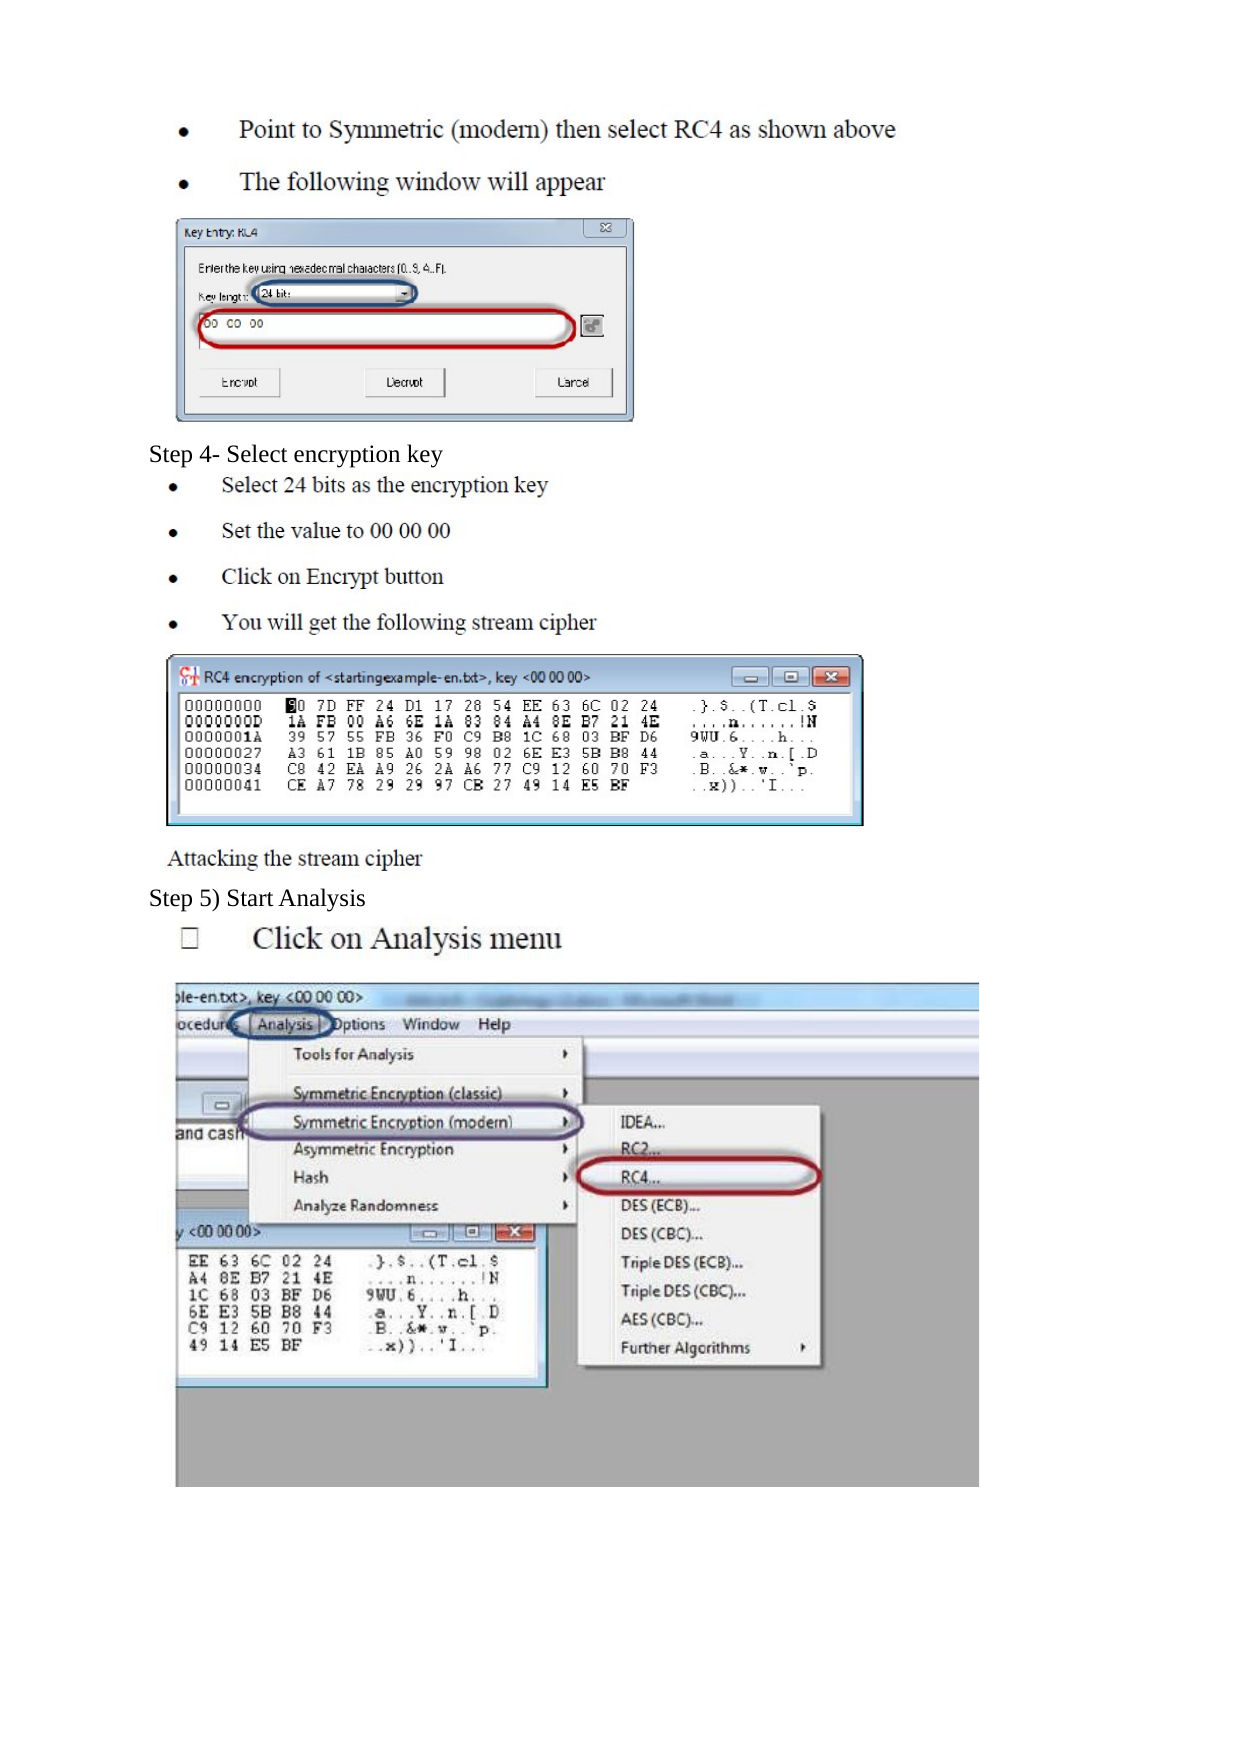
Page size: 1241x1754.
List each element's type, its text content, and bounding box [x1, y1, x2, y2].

text Step 4- Select encryption key [148, 439, 1090, 468]
picture [156, 472, 885, 881]
text Step 5) Start Analysis [148, 883, 1090, 912]
picture [156, 103, 904, 437]
picture [156, 916, 980, 1487]
